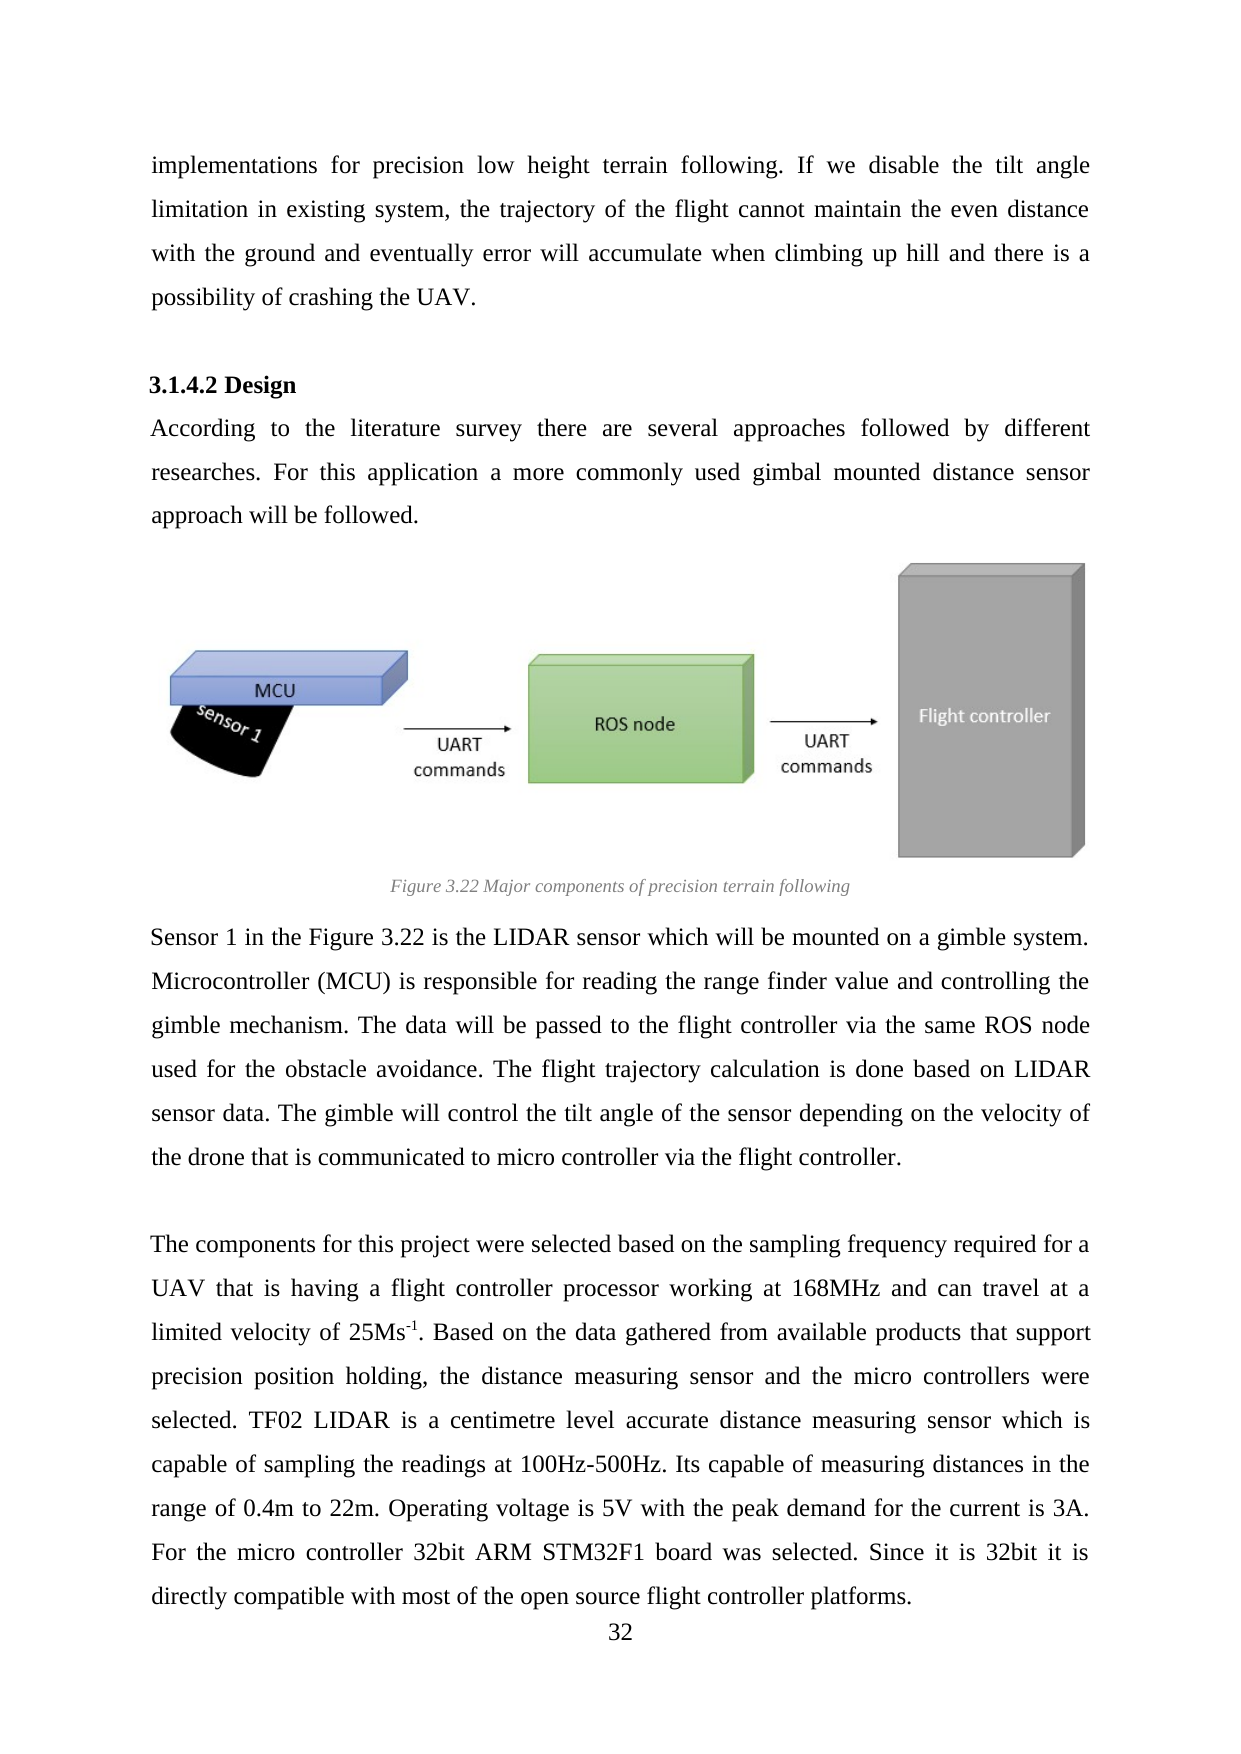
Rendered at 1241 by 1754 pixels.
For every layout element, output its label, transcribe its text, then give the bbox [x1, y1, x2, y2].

text Figure 3.22 Major components of precision terrain following [150, 874, 1091, 896]
text According to the literature survey there are several approaches followed by different researches. For this application a more commonly used gimbal mounted distance sensor approach will be followed. [150, 413, 1091, 529]
text The components for this project were selected based on the sampling frequency required for a UAV that is having a flight controller processor working at 168MHz and can travel at a limited velocity of 25Ms-1. Based on the data gathered from available products that support precision position holding, the distance measuring sensor and the micro controllers were selected. TF02 LIDAR is a centimetre level accurate distance measuring sensor which is capable of sampling the readings at 100Hz-500Hz. Its capable of measuring distances in the range of 0.4m to 22m. Operating voltage is 5V with the peak demand for the current is 3A. For the micro controller 32bit ARM STM32F1 board was selected. Since it is 32bit it is directly compatible with most of the open source flight controller platforms. [150, 1229, 1091, 1609]
picture [157, 545, 1097, 872]
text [150, 150, 1091, 311]
text Sensor 1 in the Figure 3.22 is the LIDAR sensor which will be mounted on a gimble system. Microcontroller (MCU) is responsible for reading the range finder value and controlling the gimble mechanism. The data will be passed to the flight controller via the same ROS node used for the obstacle avoidance. The flight trajectory calculation is done based on LIDAR sensor data. The gimble will control the tilt angle of the sensor depending on the velocity of the drone that is communicated to micro controller via the flight controller. [150, 922, 1091, 1171]
subtitle 3.1.4.2 Design [148, 370, 1101, 398]
